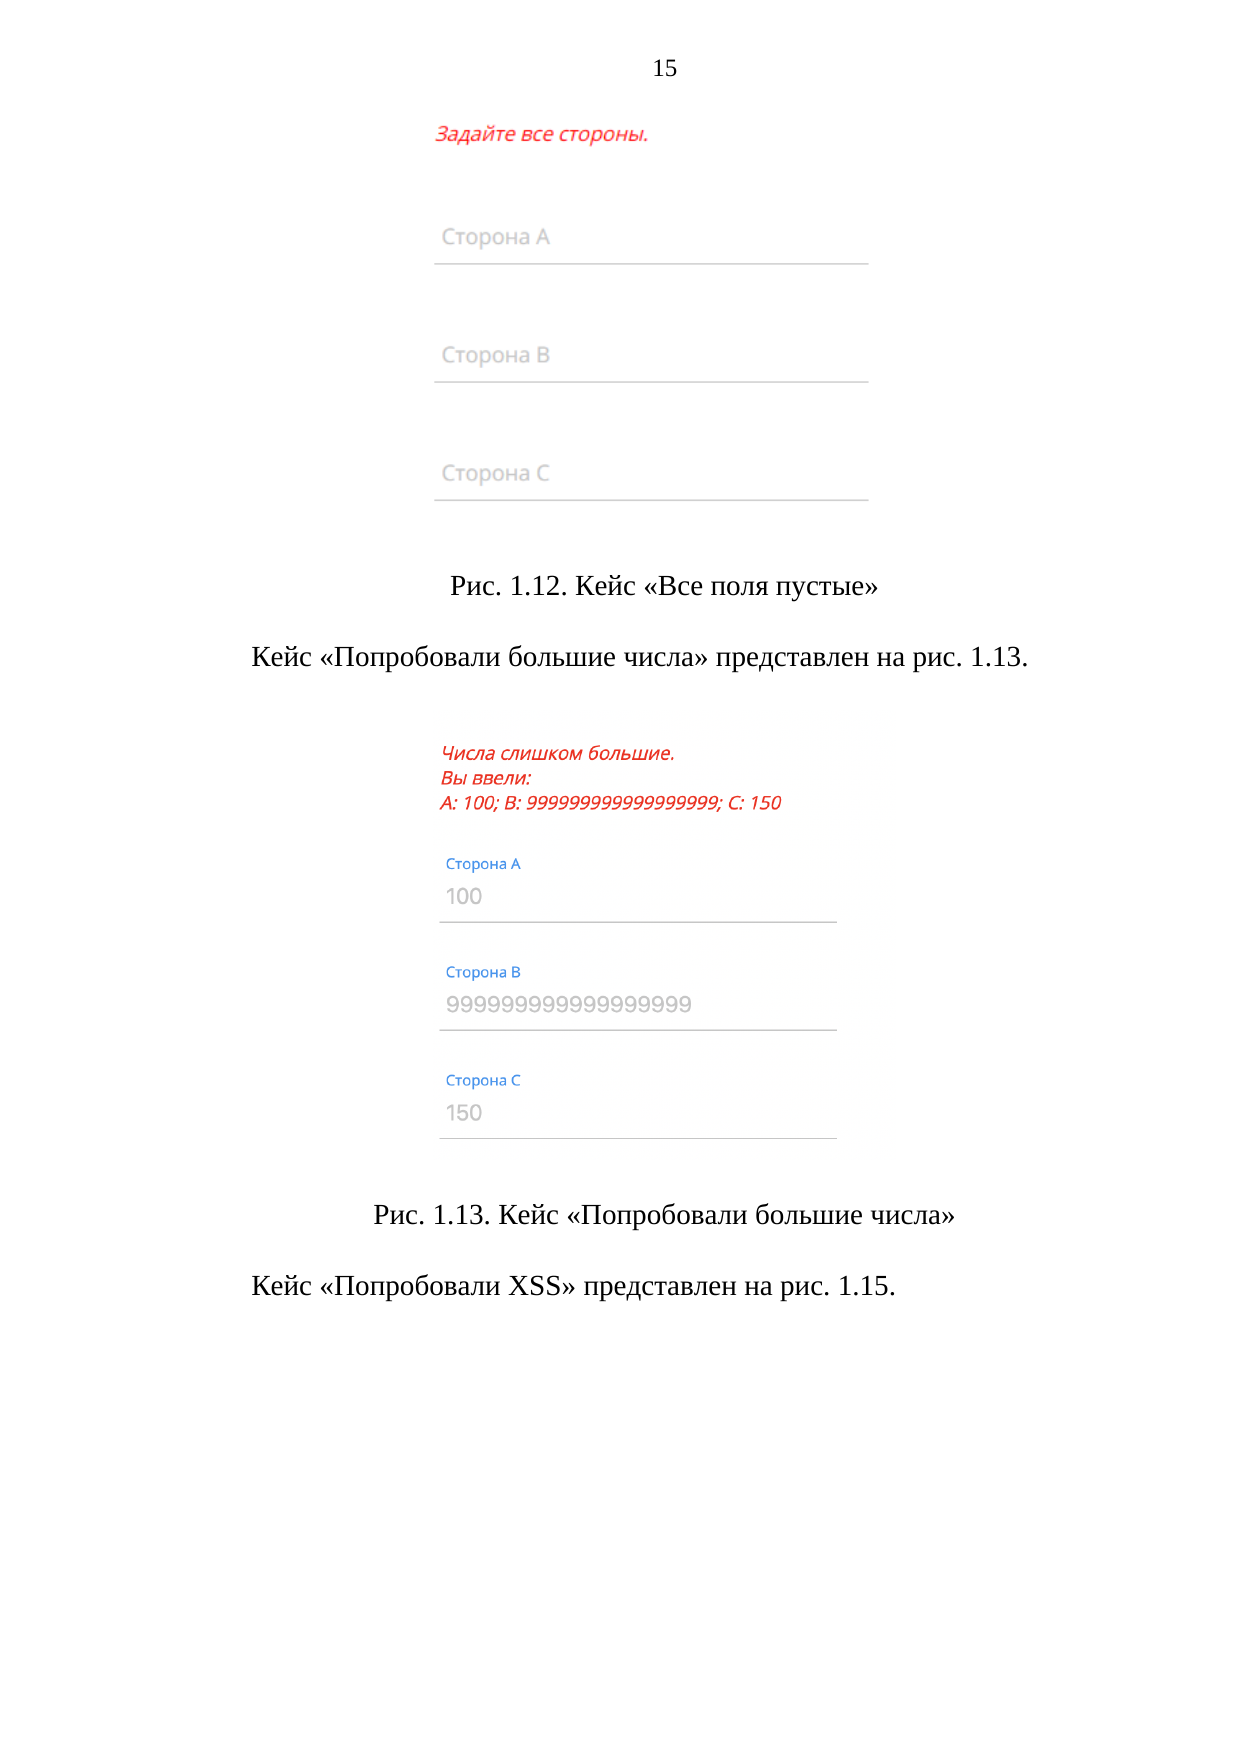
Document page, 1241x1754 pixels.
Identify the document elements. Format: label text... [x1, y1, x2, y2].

text Кейс «Попробовали XSS» представлен на рис. 1.15. [177, 1268, 1152, 1302]
picture [432, 710, 897, 1160]
picture [429, 118, 900, 531]
text Рис. 1.13. Кейс «Попробовали большие числа» [177, 1197, 1152, 1230]
text Рис. 1.12. Кейс «Все поля пустые» [177, 568, 1152, 601]
text Кейс «Попробовали большие числа» представлен на рис. 1.13. [177, 639, 1152, 672]
